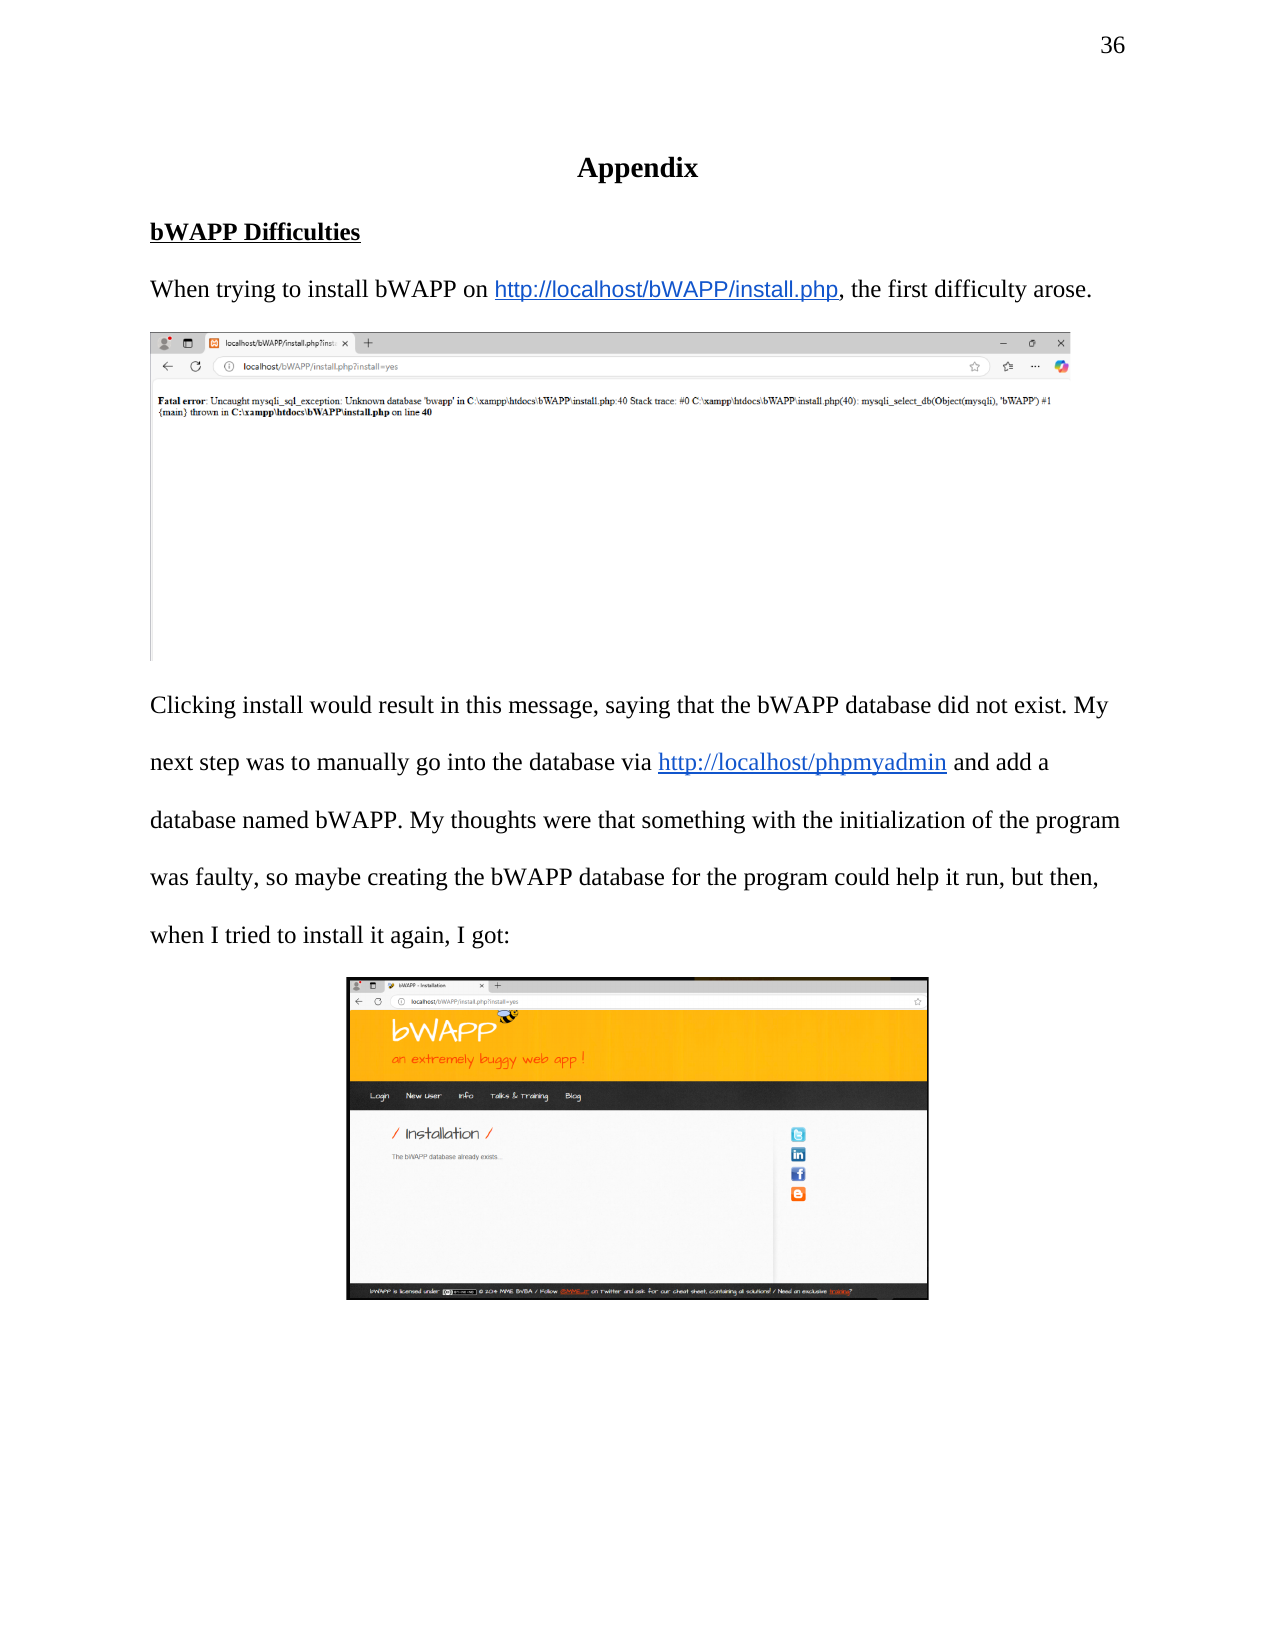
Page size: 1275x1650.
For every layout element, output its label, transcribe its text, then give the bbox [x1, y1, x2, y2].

subtitle Appendix [150, 150, 1125, 183]
picture [346, 977, 929, 1300]
text bWAPP Difficulties [150, 217, 1125, 246]
text Clicking install would result in this message, saying that the bWAPP database did not exist. My next step was to manually go into the database via http://localhost/phpmyadmin and add a database named bWAPP. My thoughts were that something with the initialization of the program was faulty, so maybe creating the bWAPP database for the program could help it run, but then, when I tried to install it again, I got: [150, 690, 1125, 948]
text When trying to install bWAPP on http://localhost/bWAPP/install.php, the first difficulty arose. [150, 274, 1125, 303]
picture [150, 332, 1071, 661]
